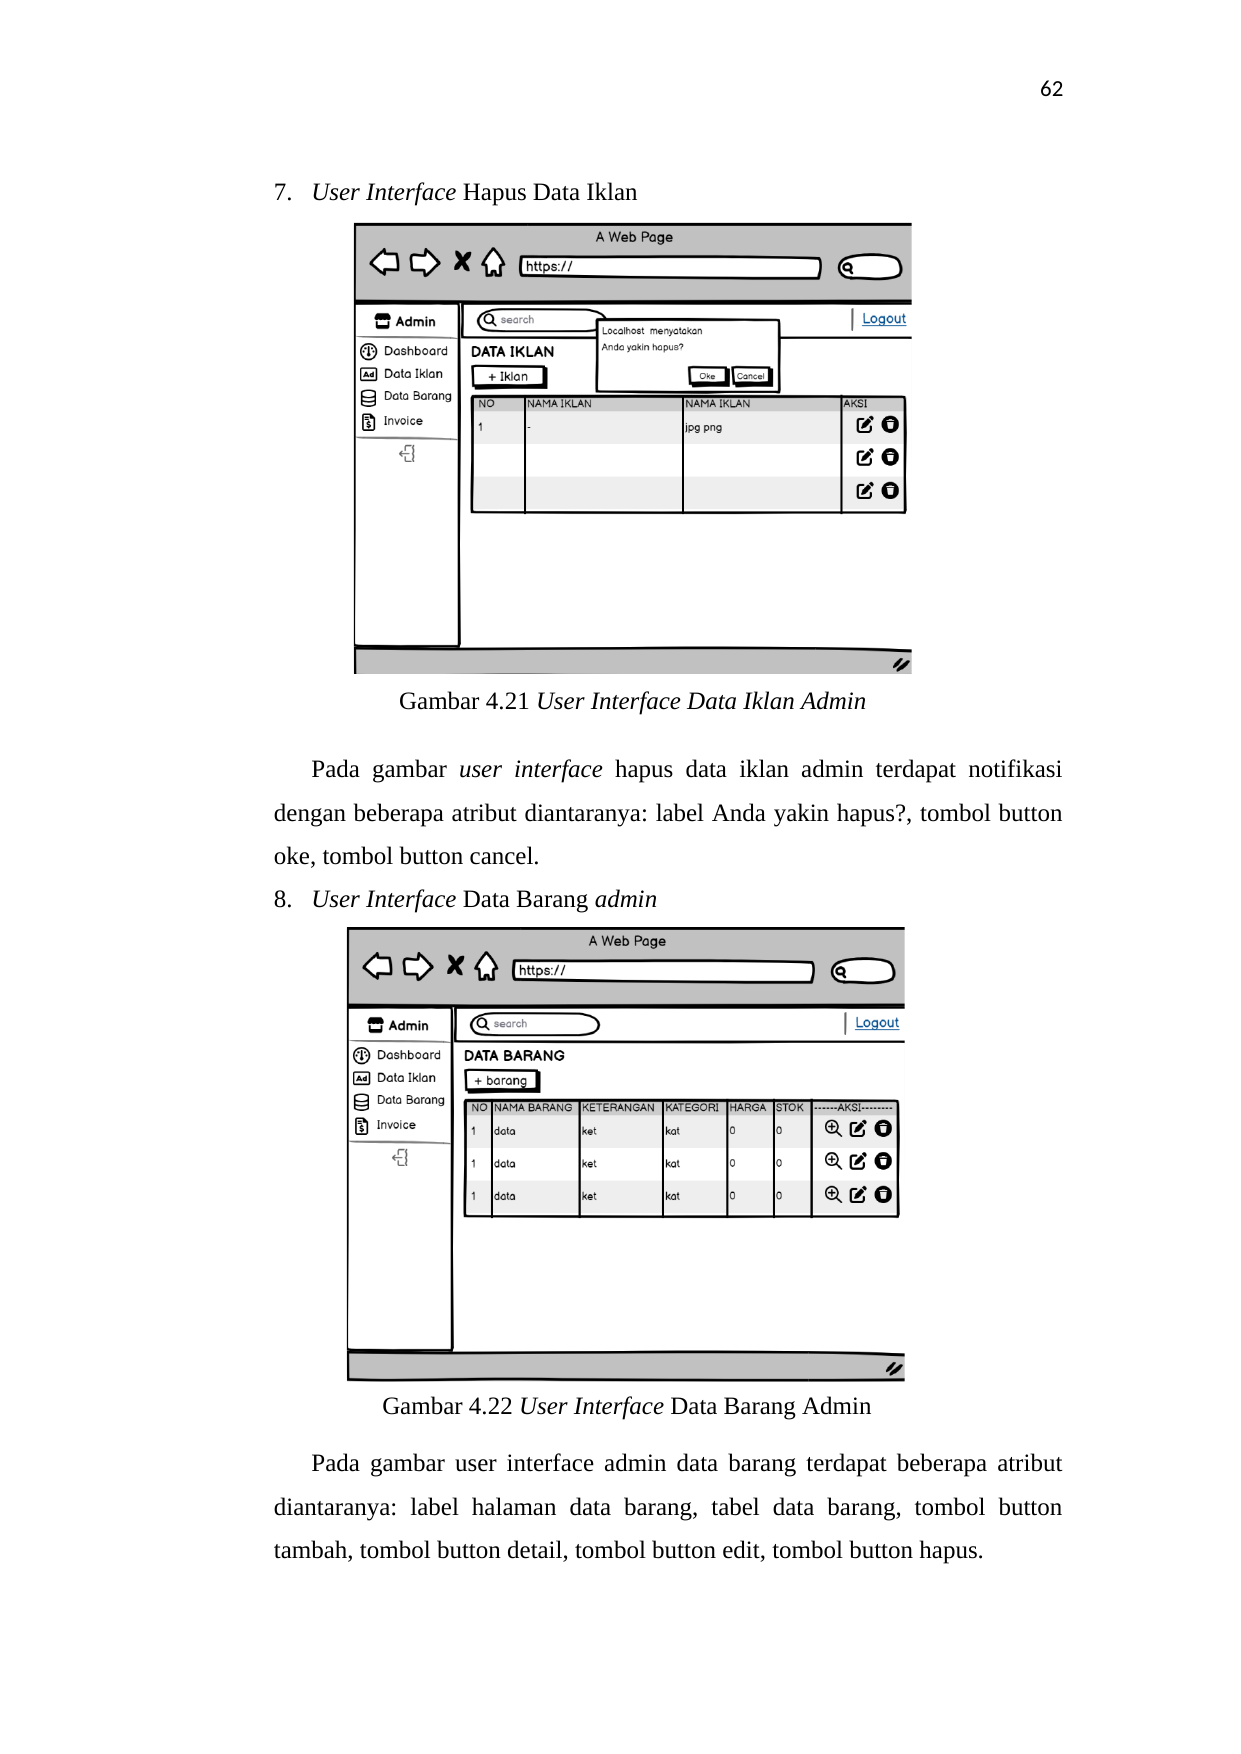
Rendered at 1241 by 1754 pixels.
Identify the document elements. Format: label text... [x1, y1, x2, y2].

list User Interface Hapus Data Iklan [274, 177, 1063, 206]
picture [345, 927, 904, 1381]
picture [352, 222, 911, 672]
text Pada gambar user interface admin data barang terdapat beberapa atribut diantaranya: label halaman data barang, tabel data barang, tombol button tambah, tombol button detail, tombol button edit, tombol button hapus. [274, 1448, 1063, 1563]
text Pada gambar user interface hapus data iklan admin terdapat notifikasi dengan beberapa atribut diantaranya: label Anda yakin hapus?, tombol button oke, tombol button cancel. [274, 754, 1063, 869]
list User Interface Data Barang admin [274, 884, 1063, 913]
